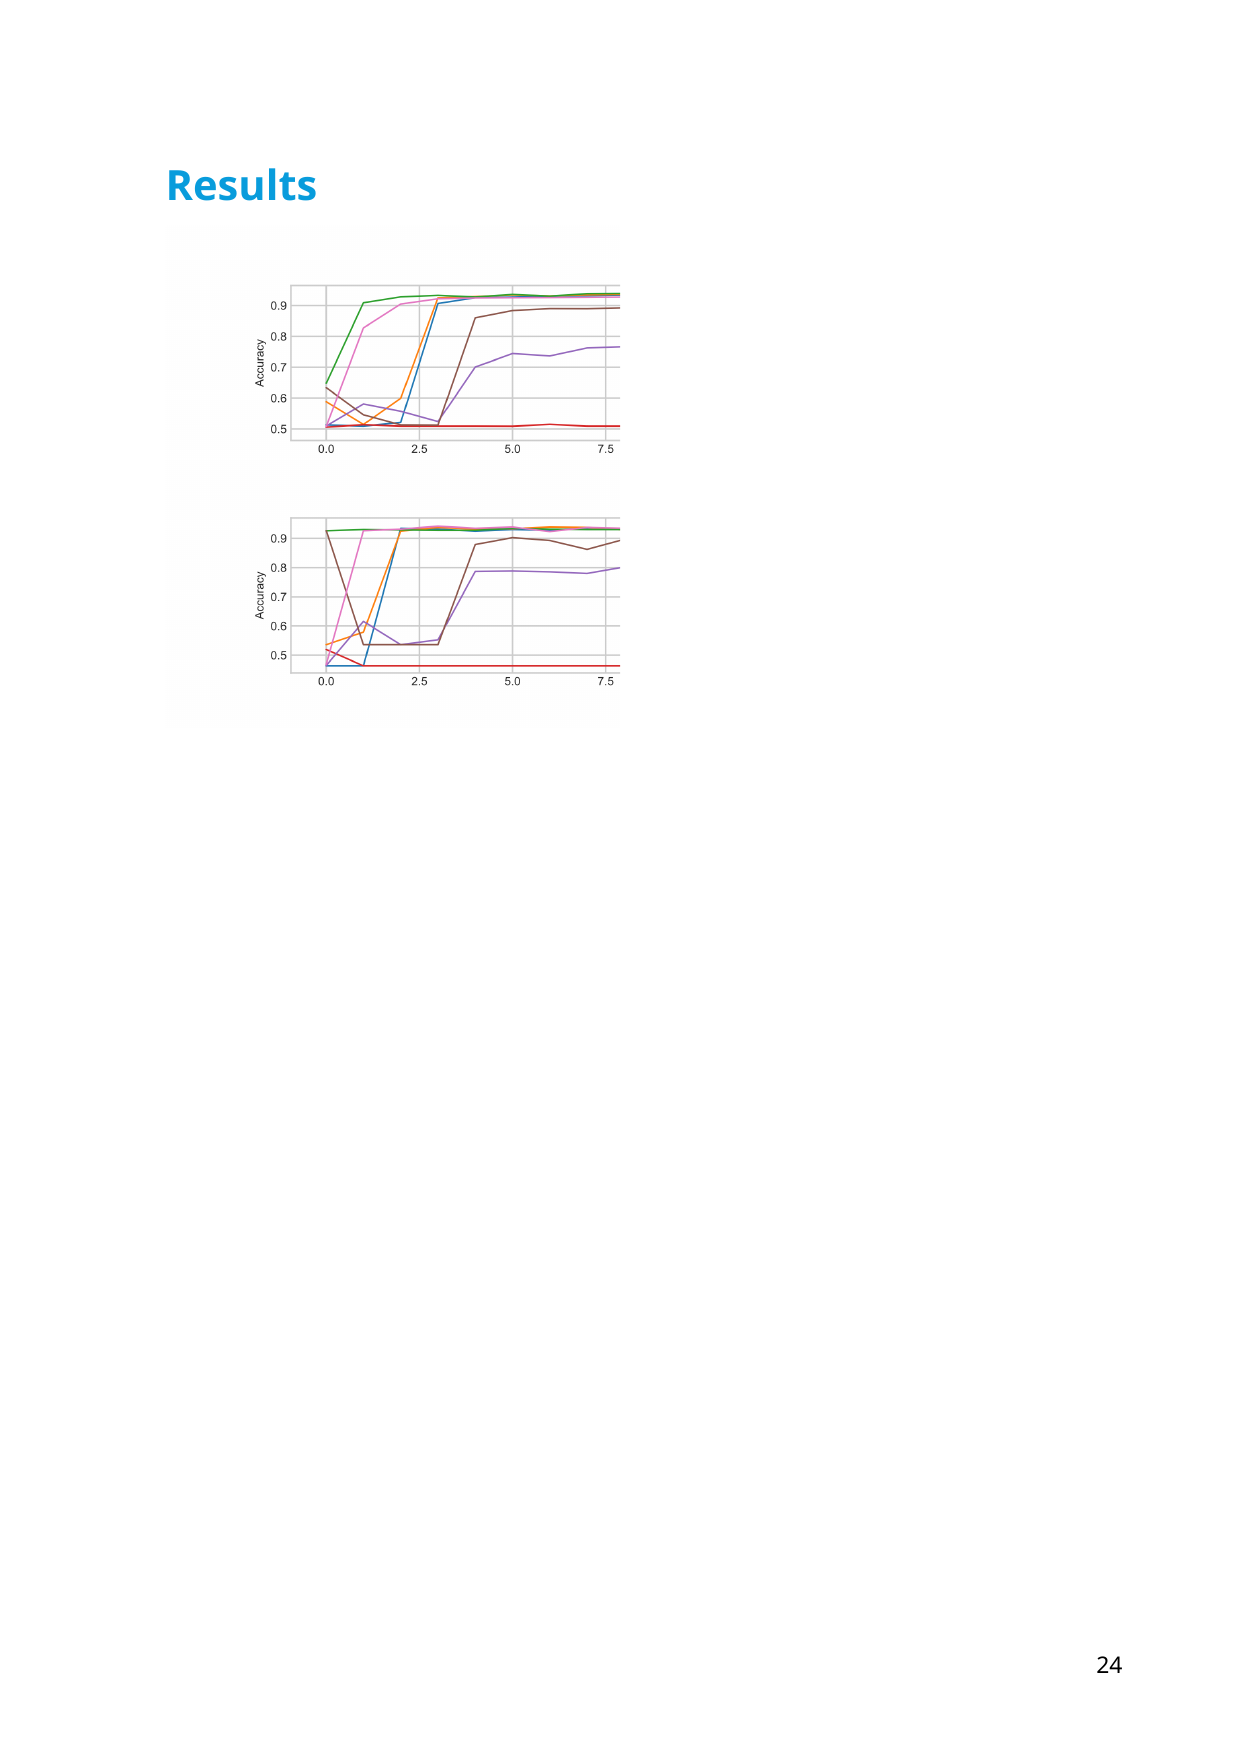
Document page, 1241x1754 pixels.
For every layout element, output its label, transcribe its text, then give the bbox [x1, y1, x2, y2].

picture [165, 225, 621, 728]
subtitle Results [118, 156, 596, 212]
